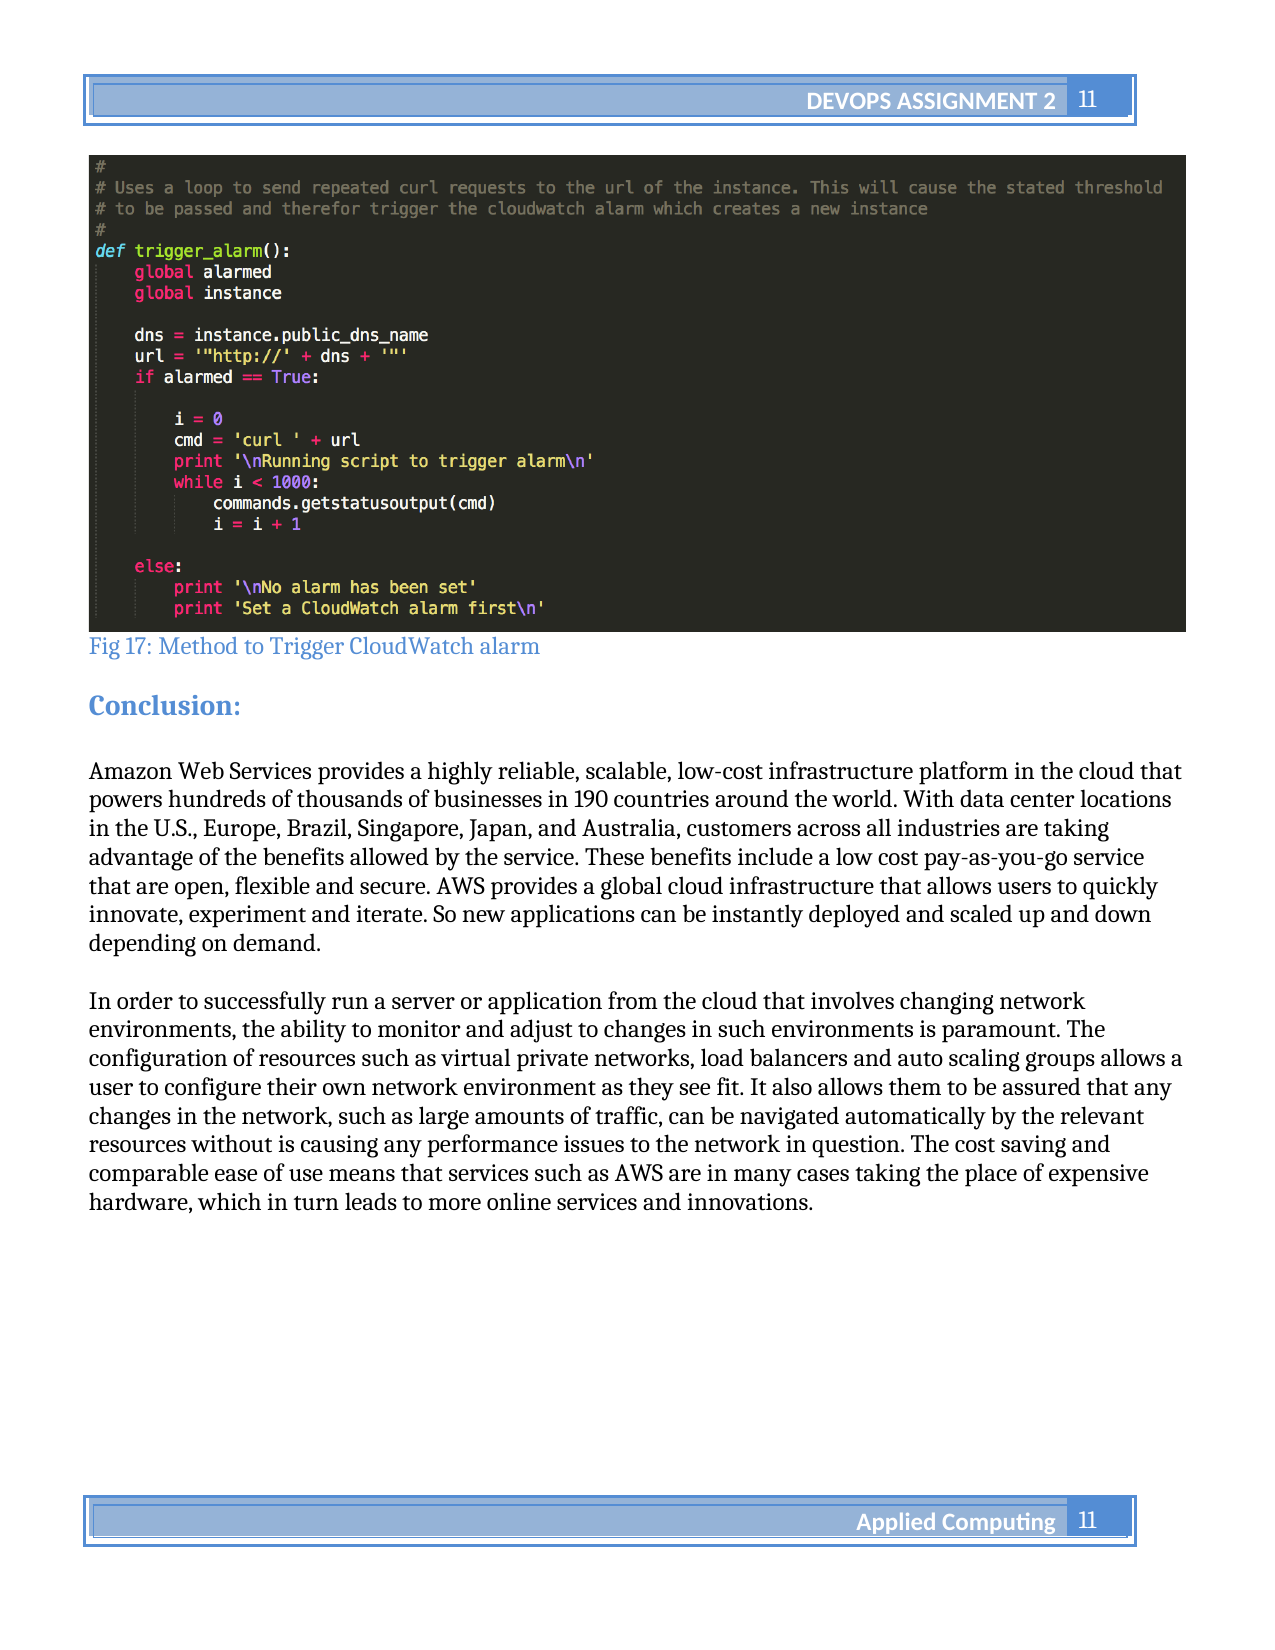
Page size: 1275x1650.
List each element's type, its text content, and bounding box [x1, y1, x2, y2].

picture [88, 155, 1186, 632]
text In order to successfully run a server or application from the cloud that involves changing network environments, the ability to monitor and adjust to changes in such environments is paramount. The configuration of resources such as virtual private networks, load balancers and auto scaling groups allows a user to configure their own network environment as they see fit. It also allows them to be assured that any changes in the network, such as large amounts of traffic, can be navigated automatically by the relevant resources without is causing any performance issues to the network in question. The cost saving and comparable ease of use means that services such as AWS are in many cases taking the place of expensive hardware, which in turn leads to more online services and innovations. [89, 987, 1186, 1217]
text Amazon Web Services provides a highly reliable, scalable, low-cost infrastructure platform in the cloud that powers hundreds of thousands of businesses in 190 countries around the world. With data center locations in the U.S., Europe, Brazil, Singapore, Japan, and Australia, customers across all industries are taking advantage of the benefits allowed by the service. These benefits include a low cost pay-as-you-go service that are open, flexible and secure. AWS provides a global cloud infrastructure that allows users to quickly innovate, experiment and iterate. So new applications can be instantly deployed and scaled up and down depending on demand. [89, 757, 1186, 958]
text Fig 17: Method to Trigger CloudWatch alarm [89, 632, 1186, 661]
text Conclusion: [89, 689, 1186, 723]
